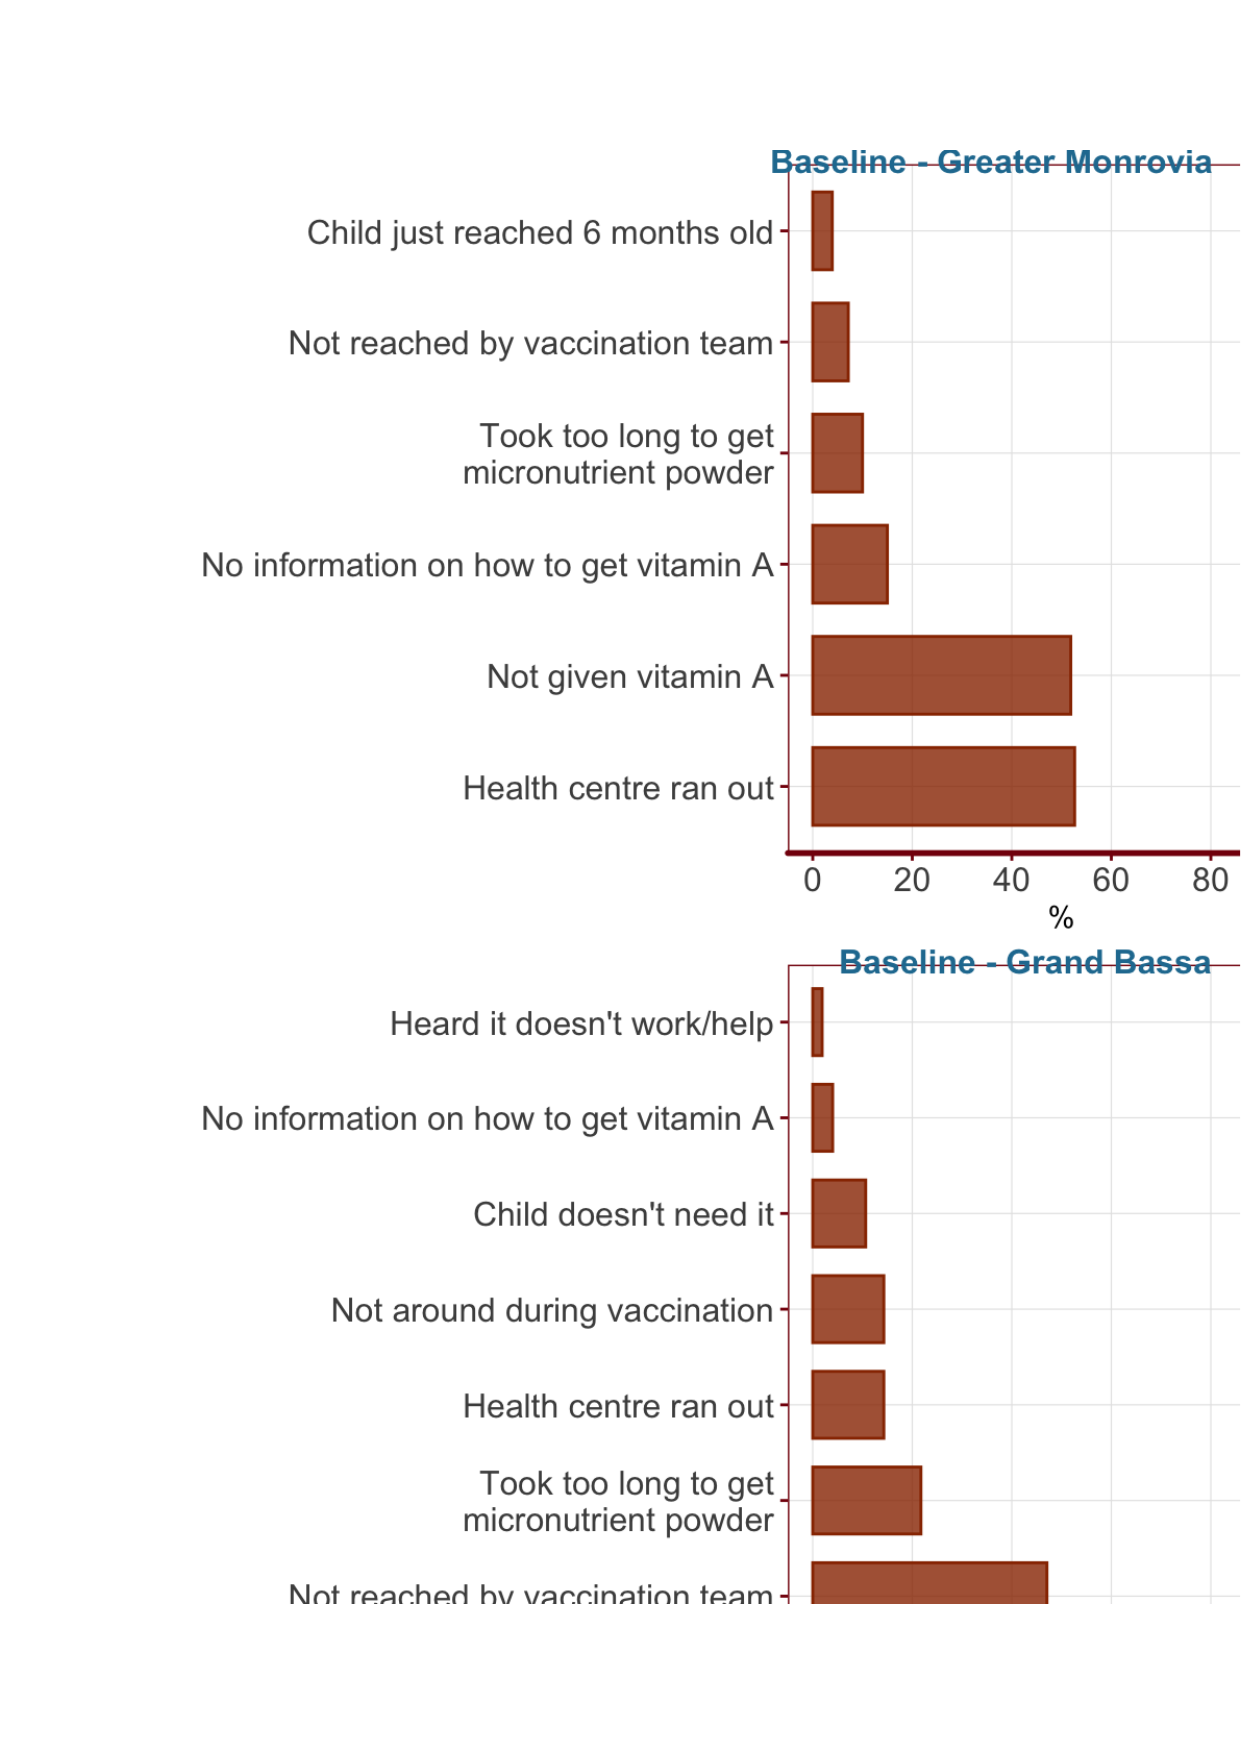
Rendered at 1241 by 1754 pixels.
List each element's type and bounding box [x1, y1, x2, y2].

picture [150, 150, 1241, 1604]
